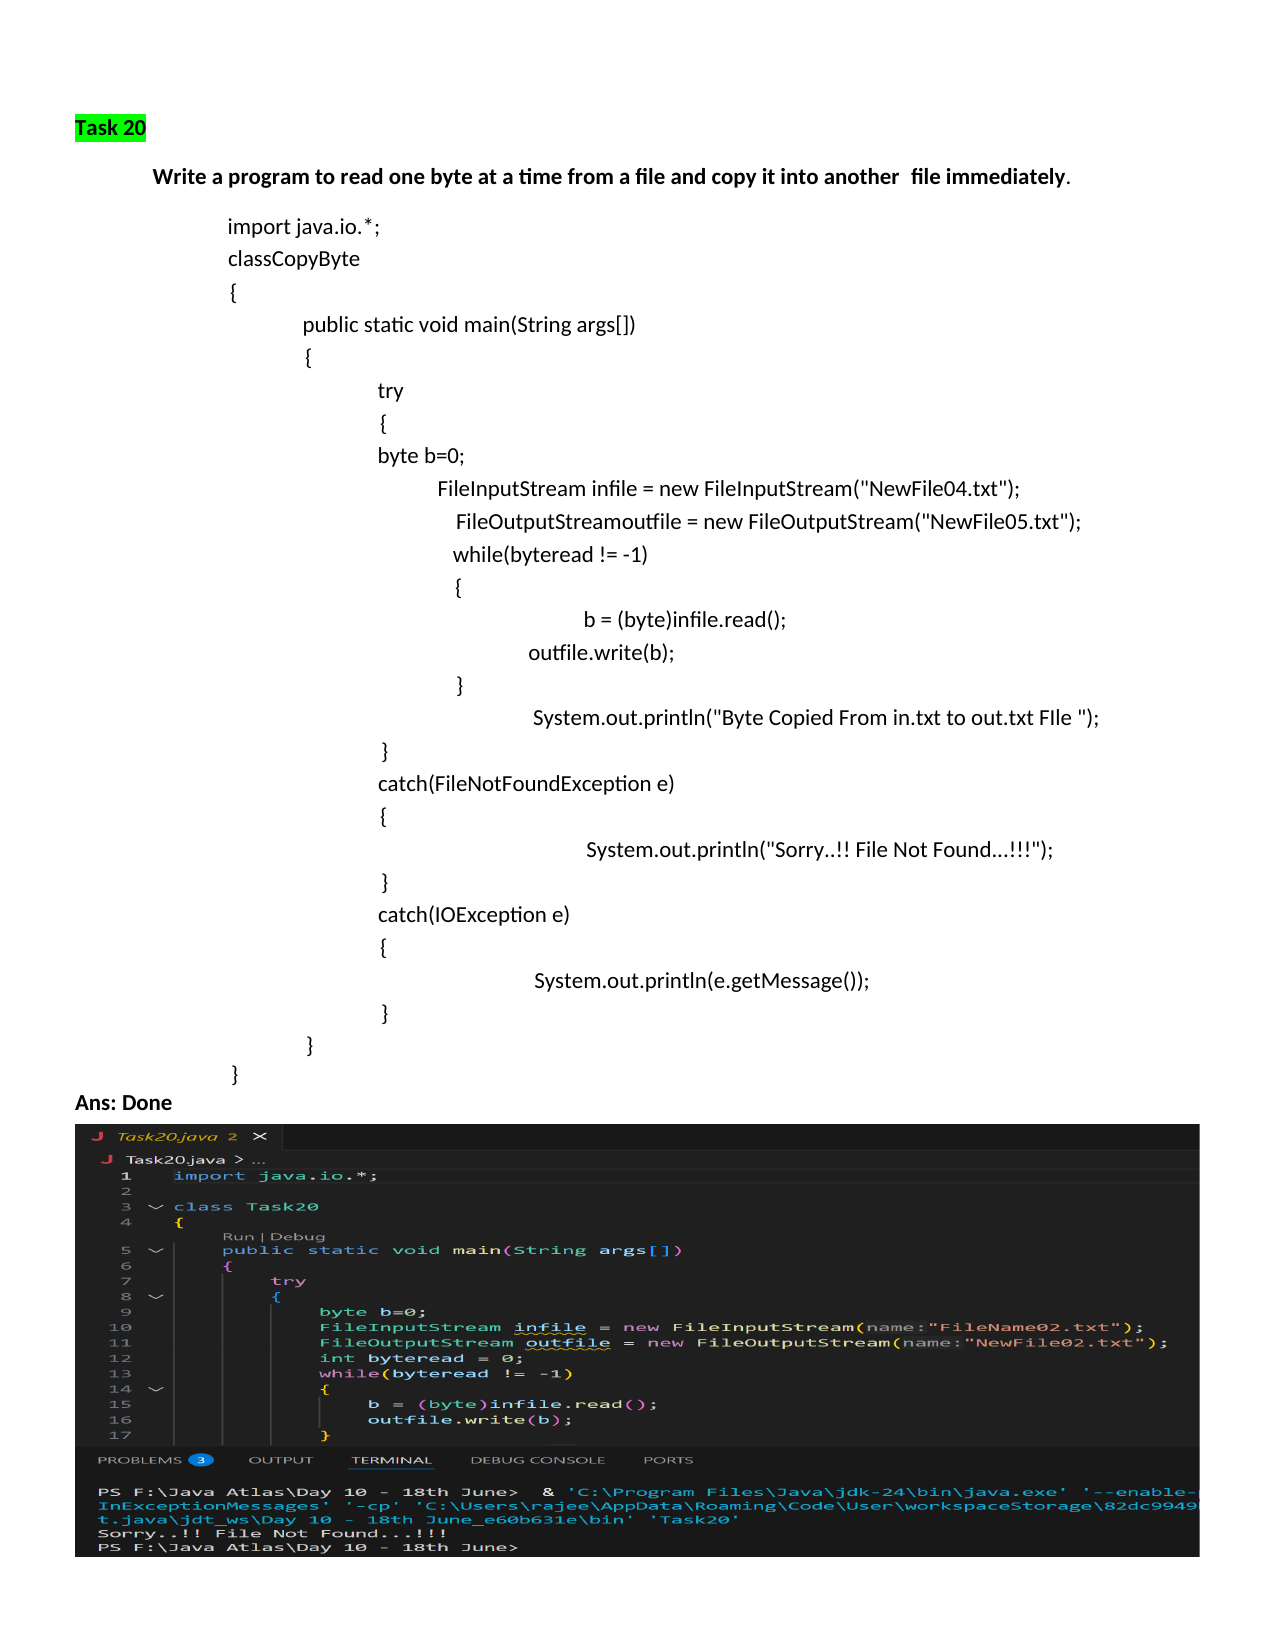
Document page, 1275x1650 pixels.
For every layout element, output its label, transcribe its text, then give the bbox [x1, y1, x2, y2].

text } [381, 737, 1200, 765]
text { [455, 573, 1200, 601]
text } [381, 868, 1200, 896]
text System.out.println(e.getMessage()); [75, 966, 875, 994]
text { [380, 802, 1200, 830]
text { [380, 933, 1200, 961]
text catch(FileNotFoundException e) [378, 769, 1200, 797]
text } [231, 1060, 1200, 1088]
text { [230, 278, 1200, 306]
picture [75, 1124, 1200, 1557]
text } [456, 671, 1200, 699]
text import java.io.*; [227, 212, 1200, 240]
text b = (byte)infile.read(); [75, 605, 792, 633]
text outfile.write(b); [528, 638, 1200, 666]
text System.out.println("Sorry..!! File Not Found...!!!"); [75, 835, 1064, 863]
text Ans: Done [75, 1088, 1200, 1116]
text Write a program to read one byte at a time from a file and copy it into another file immediately. [152, 162, 1149, 190]
text classCopyByte [228, 244, 1200, 273]
text FileOutputStreamoutfile = new FileOutputStream("NewFile05.txt"); [75, 507, 1087, 535]
text while(byteread != -1) [453, 540, 1200, 568]
text FileInputStream infile = new FileInputStream("NewFile04.txt"); [75, 474, 1026, 502]
text System.out.println("Byte Copied From in.txt to out.txt FIle "); [75, 703, 1105, 732]
text catch(IOException e) [378, 900, 1200, 928]
text Task 20 [75, 113, 1200, 142]
text public static void main(String args[]) [302, 311, 1200, 338]
text } [381, 999, 1200, 1027]
text byte b=0; [377, 441, 1200, 469]
text try [377, 376, 1200, 404]
text } [306, 1032, 1200, 1060]
text { [380, 409, 1200, 437]
text { [305, 343, 1200, 371]
